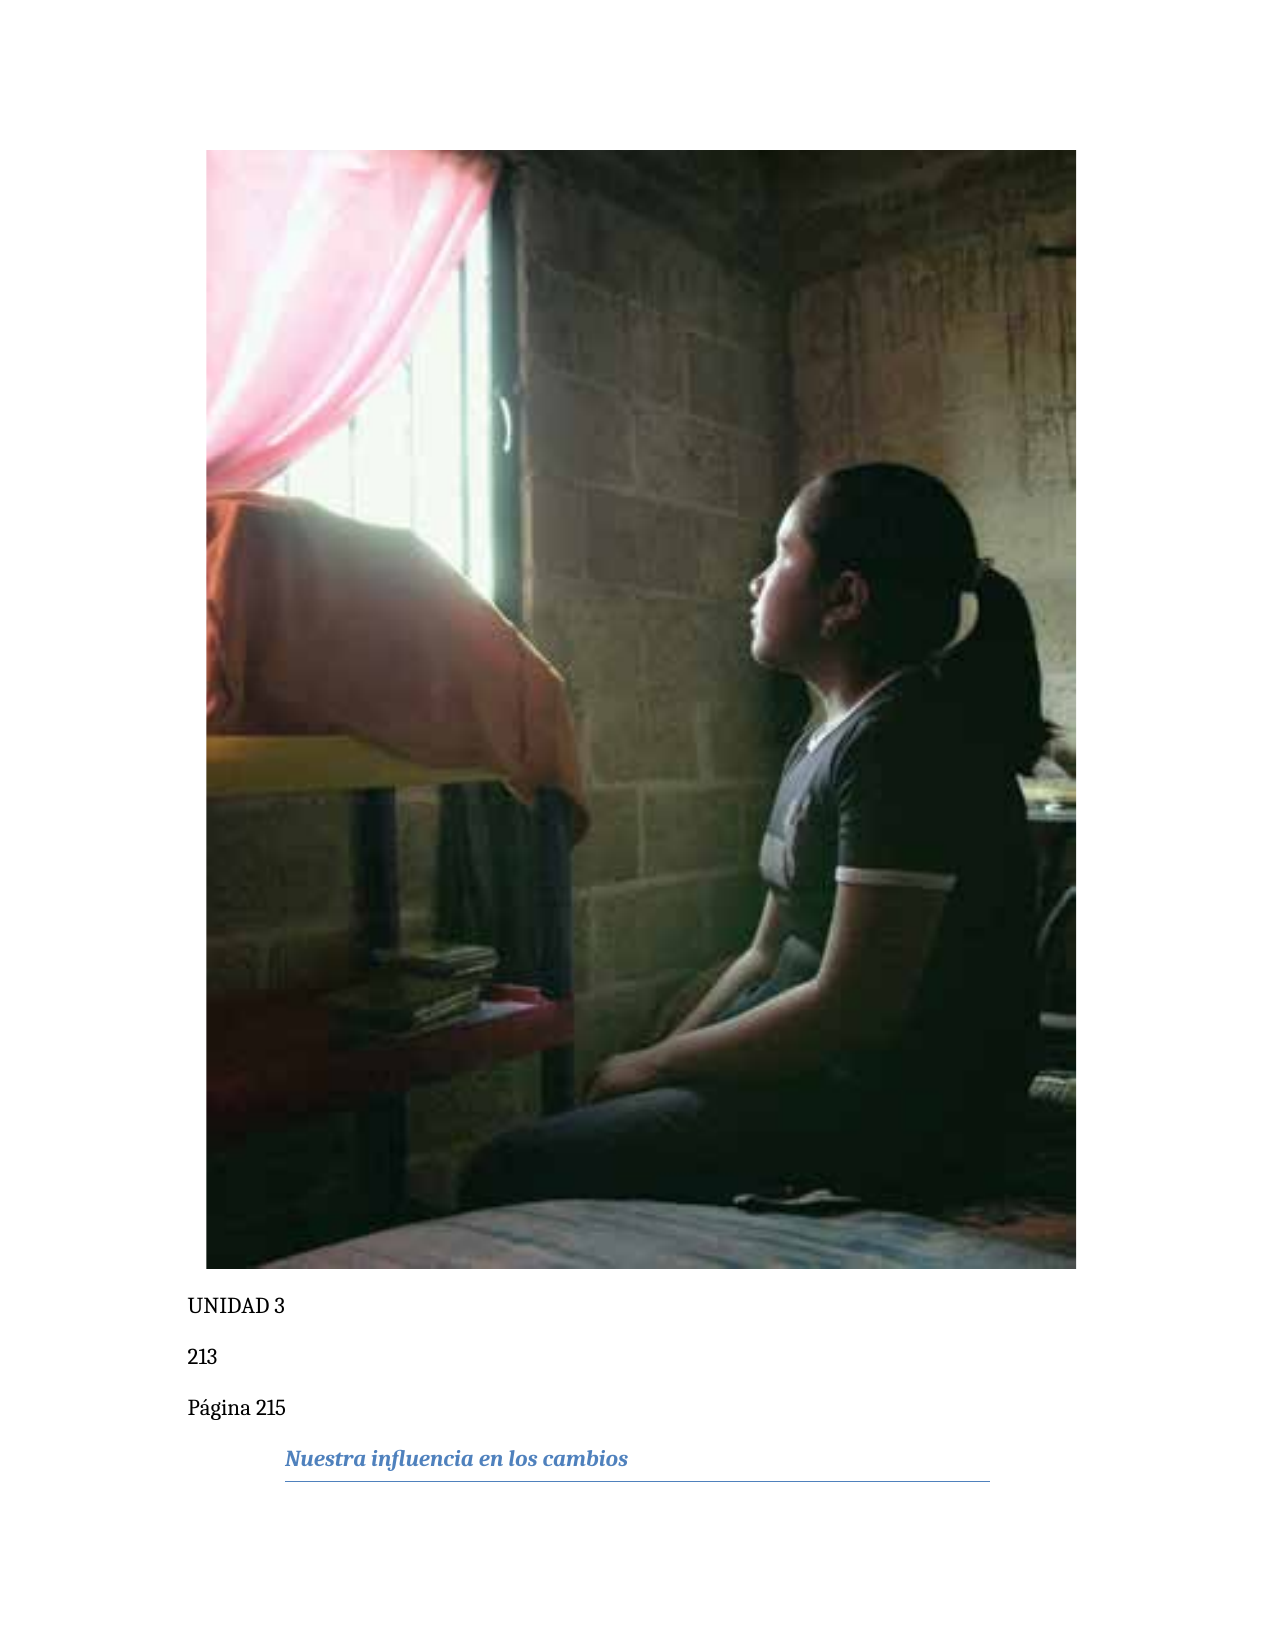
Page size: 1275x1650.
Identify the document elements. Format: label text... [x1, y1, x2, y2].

text Nuestra influencia en los cambios [285, 1446, 990, 1481]
text 213 [187, 1344, 1087, 1370]
text Página 215 [187, 1395, 1087, 1421]
text UNIDAD 3 [187, 1293, 1087, 1319]
picture [206, 150, 1077, 1269]
